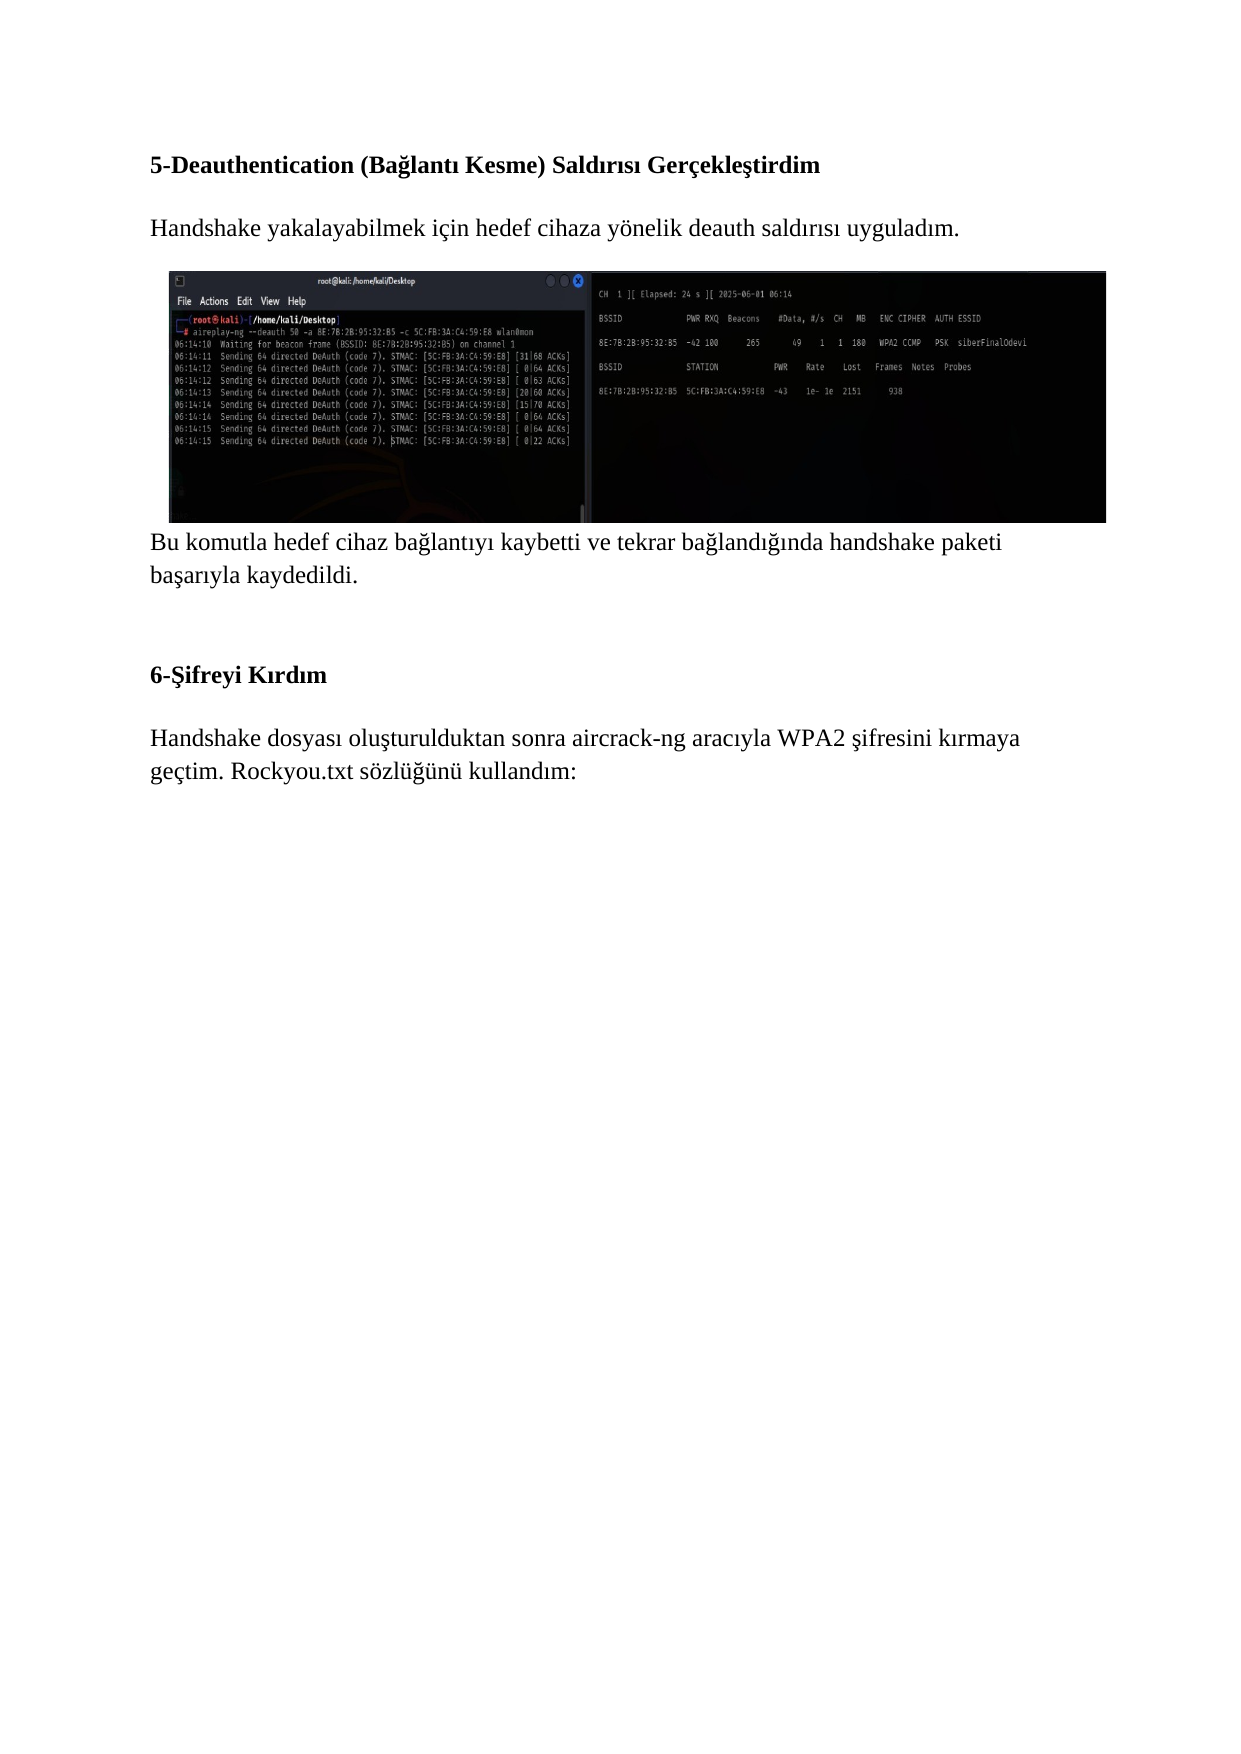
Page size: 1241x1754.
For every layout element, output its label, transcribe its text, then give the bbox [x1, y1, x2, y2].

text Handshake yakalayabilmek için hedef cihaza yönelik deauth saldırısı uyguladım. [150, 213, 1090, 241]
subtitle 5-Deauthentication (Bağlantı Kesme) Saldırısı Gerçekleştirdim [150, 150, 1090, 179]
subtitle 6-Şifreyi Kırdım [150, 660, 1090, 689]
text Bu komutla hedef cihaz bağlantıyı kaybetti ve tekrar bağlandığında handshake paketi başarıyla kaydedildi. [150, 271, 1090, 589]
text Handshake dosyası oluşturulduktan sonra aircrack-ng aracıyla WPA2 şifresini kırmaya geçtim. Rockyou.txt sözlüğünü kullandım: [150, 723, 1090, 785]
